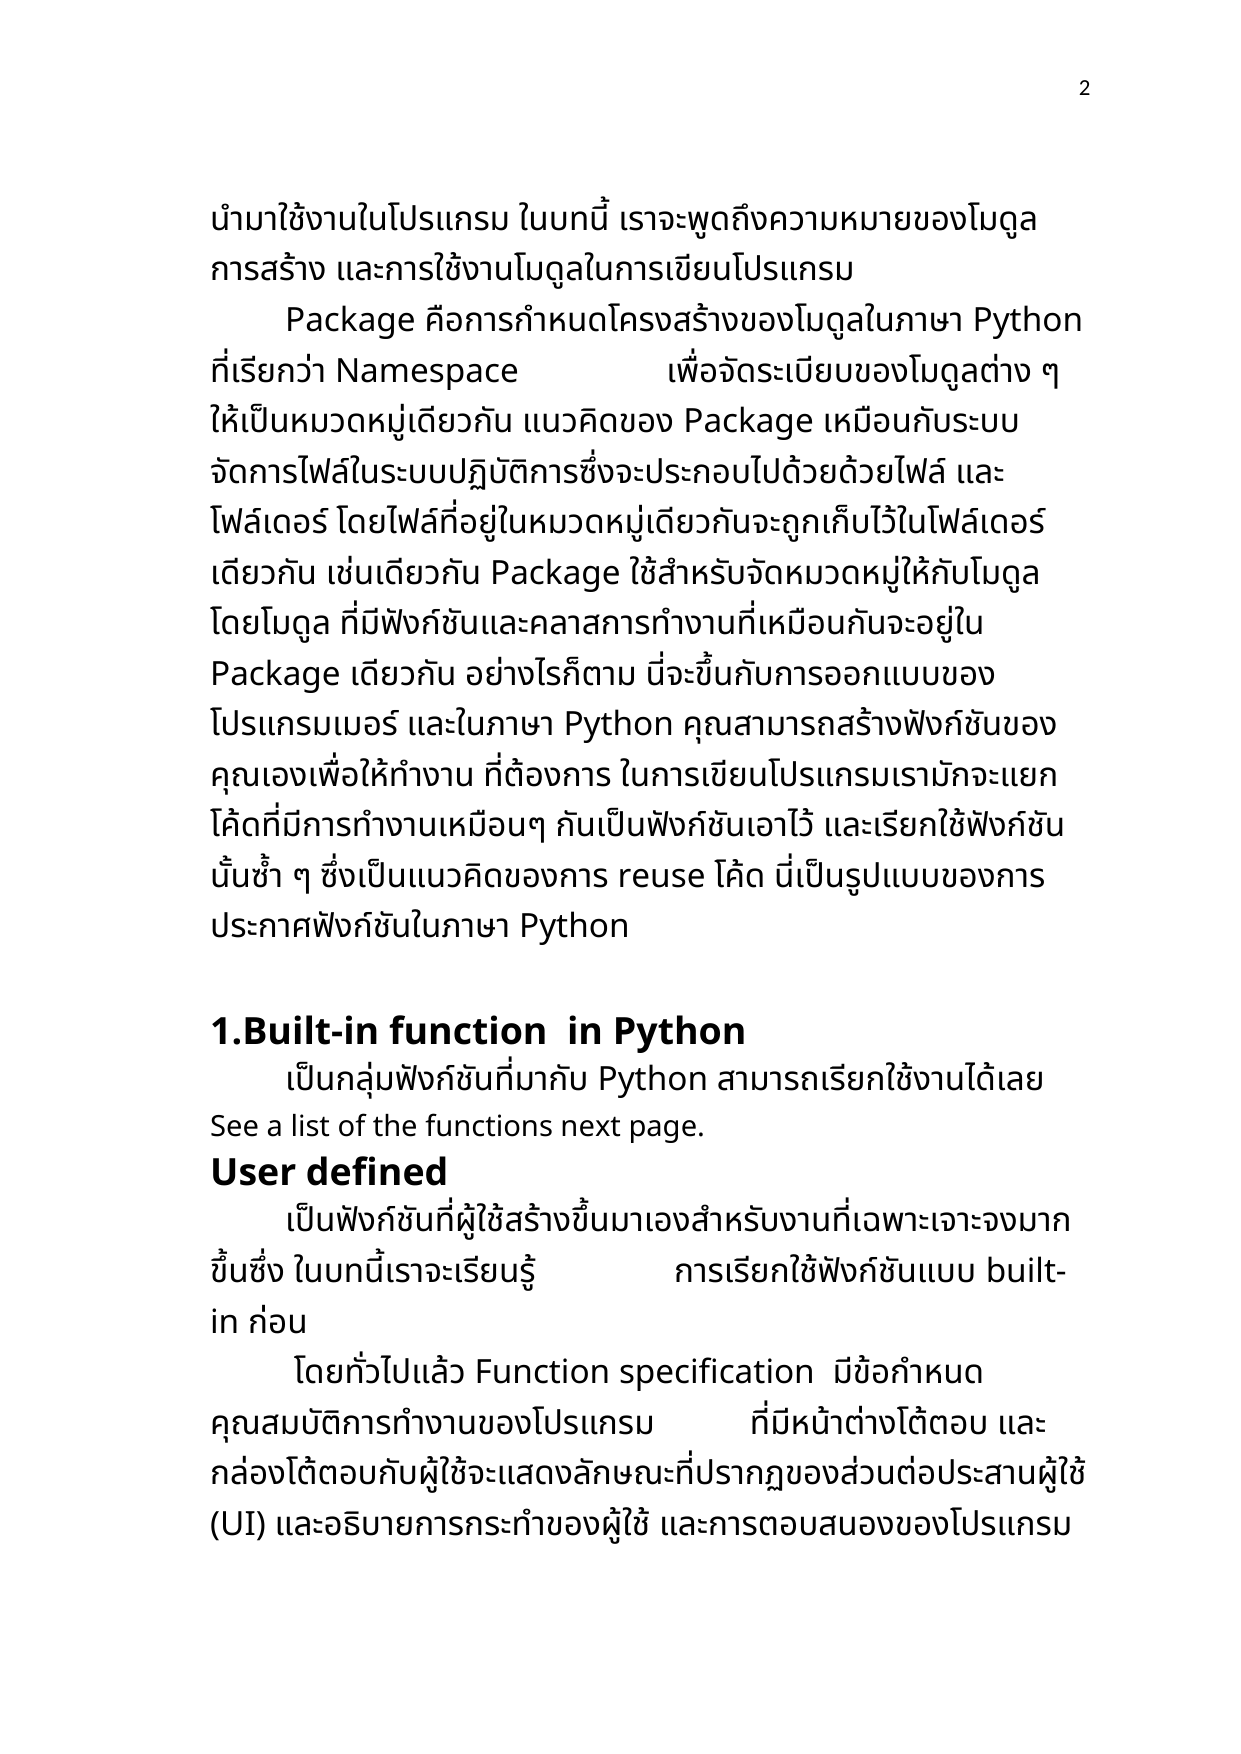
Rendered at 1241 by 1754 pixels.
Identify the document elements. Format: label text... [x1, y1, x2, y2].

text เป็นกลุ่มฟังก์ชันที่มากับ Python สามารถเรียกใช้งานได้เลย See a list of the functions next page. [210, 1055, 1090, 1145]
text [210, 195, 1090, 296]
text 1.Built-in function in Python [210, 1004, 1090, 1055]
text Package คือการกำหนดโครงสร้างของโมดูลในภาษา Python ที่เรียกว่า Namespace เพื่อจัดระเบียบของโมดูลต่าง ๆ ให้เป็นหมวดหมู่เดียวกัน แนวคิดของ Package เหมือนกับระบบจัดการไฟล์ในระบบปฏิบัติการซึ่งจะประกอบไปด้วยด้วยไฟล์ และโฟล์เดอร์ โดยไฟล์ที่อยู่ในหมวดหมู่เดียวกันจะถูกเก็บไว้ในโฟล์เดอร์เดียวกัน เช่นเดียวกัน Package ใช้สำหรับจัดหมวดหมู่ให้กับโมดูล โดยโมดูล ที่มีฟังก์ชันและคลาสการทำงานที่เหมือนกันจะอยู่ใน Package เดียวกัน อย่างไรก็ตาม นี่จะขึ้นกับการออกแบบของโปรแกรมเมอร์ และในภาษา Python คุณสามารถสร้างฟังก์ชันของคุณเองเพื่อให้ทำงาน ที่ต้องการ ในการเขียนโปรแกรมเรามักจะแยกโค้ดที่มีการทำงานเหมือนๆ กันเป็นฟังก์ชันเอาไว้ และเรียกใช้ฟังก์ชันนั้นซ้ำ ๆ ซึ่งเป็นแนวคิดของการ reuse โค้ด นี่เป็นรูปแบบของการประกาศฟังก์ชันในภาษา Python [210, 296, 1090, 953]
text เป็นฟังก์ชันที่ผู้ใช้สร้างขึ้นมาเองสำหรับงานที่เฉพาะเจาะจงมากขึ้นซึ่ง ในบทนี้เราจะเรียนรู้ การเรียกใช้ฟังก์ชันแบบ built-in ก่อน [210, 1196, 1090, 1348]
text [210, 1348, 1090, 1550]
text User defined [210, 1145, 1090, 1196]
